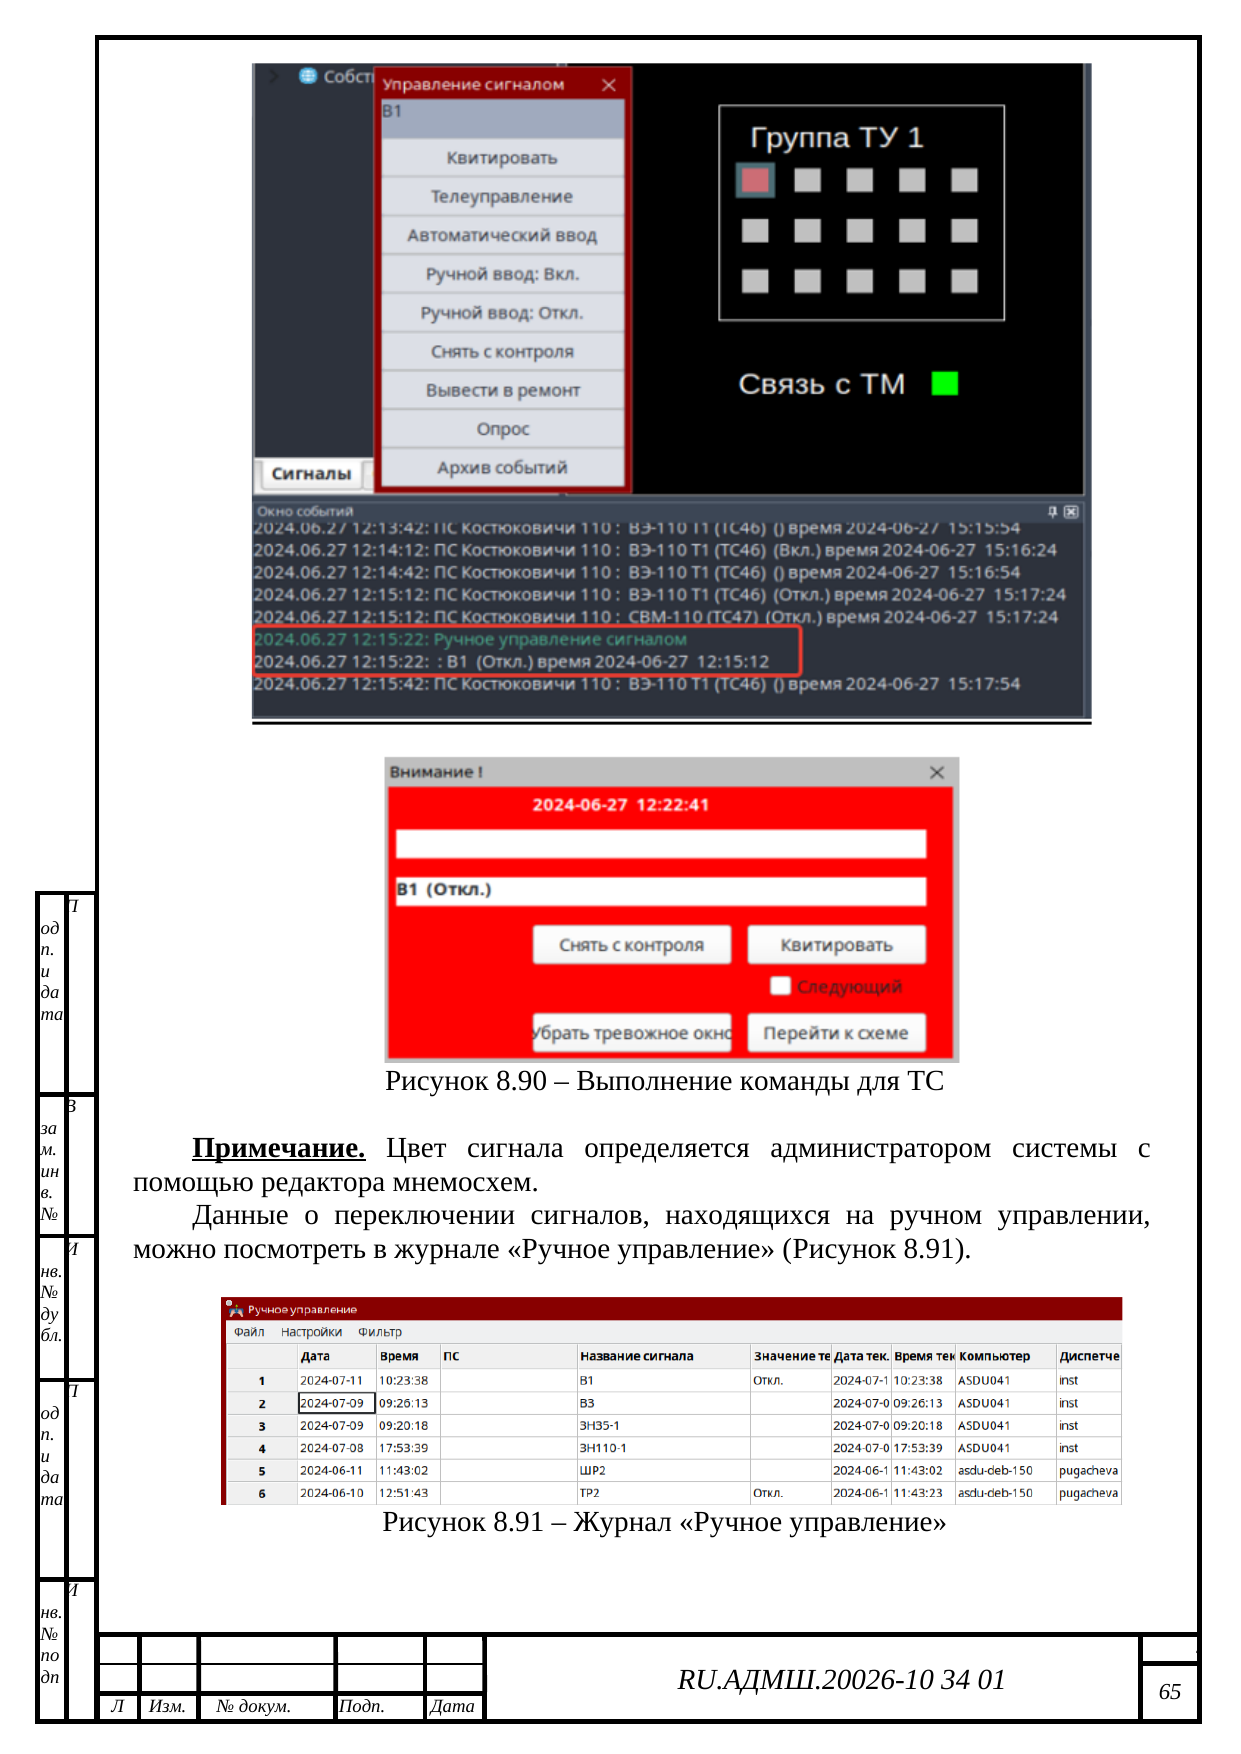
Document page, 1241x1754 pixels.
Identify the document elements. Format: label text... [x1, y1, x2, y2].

picture [221, 1297, 1123, 1505]
picture [251, 63, 1092, 1063]
text Примечание. Цвет сигнала определяется администратором системы с помощью редактора мнемосхем. [133, 1130, 1152, 1197]
